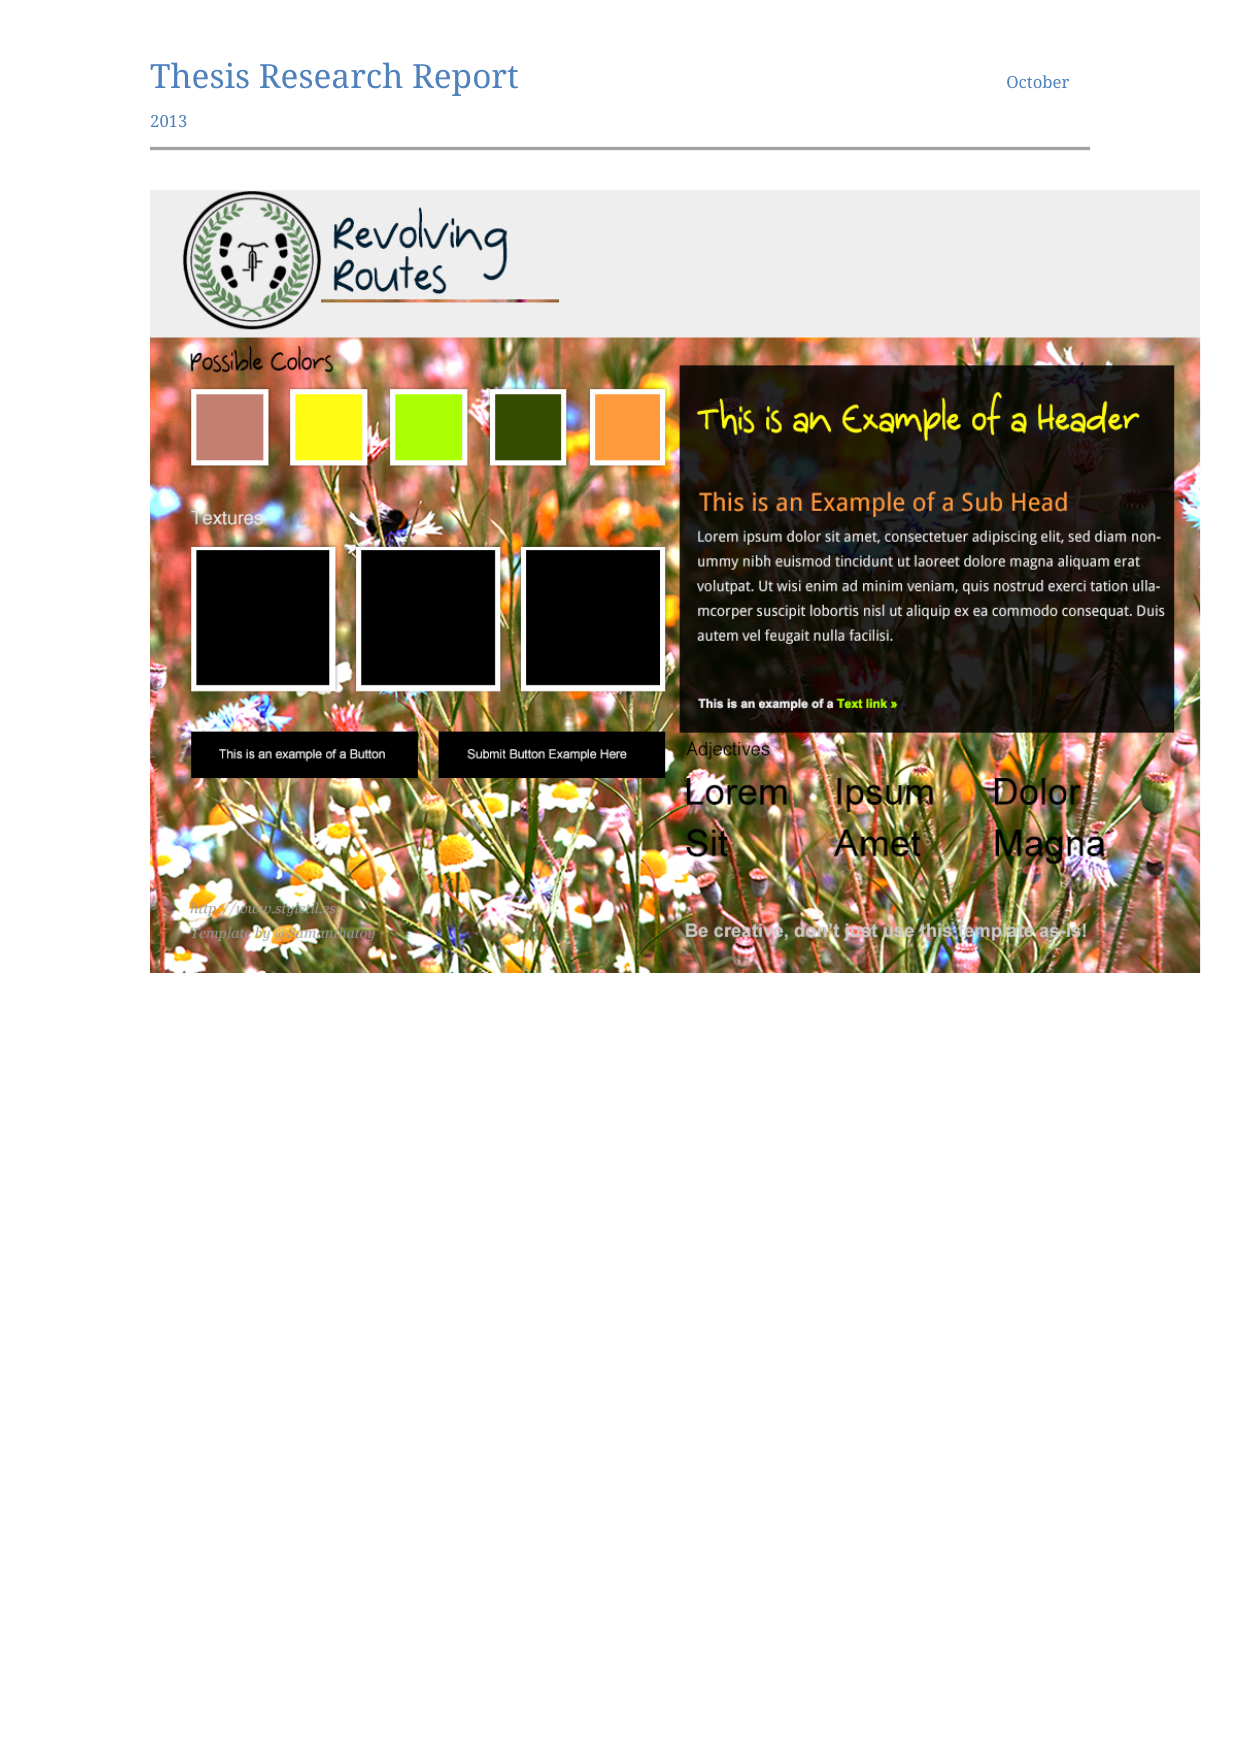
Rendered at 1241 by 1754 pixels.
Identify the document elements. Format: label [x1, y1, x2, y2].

picture [150, 190, 1200, 973]
